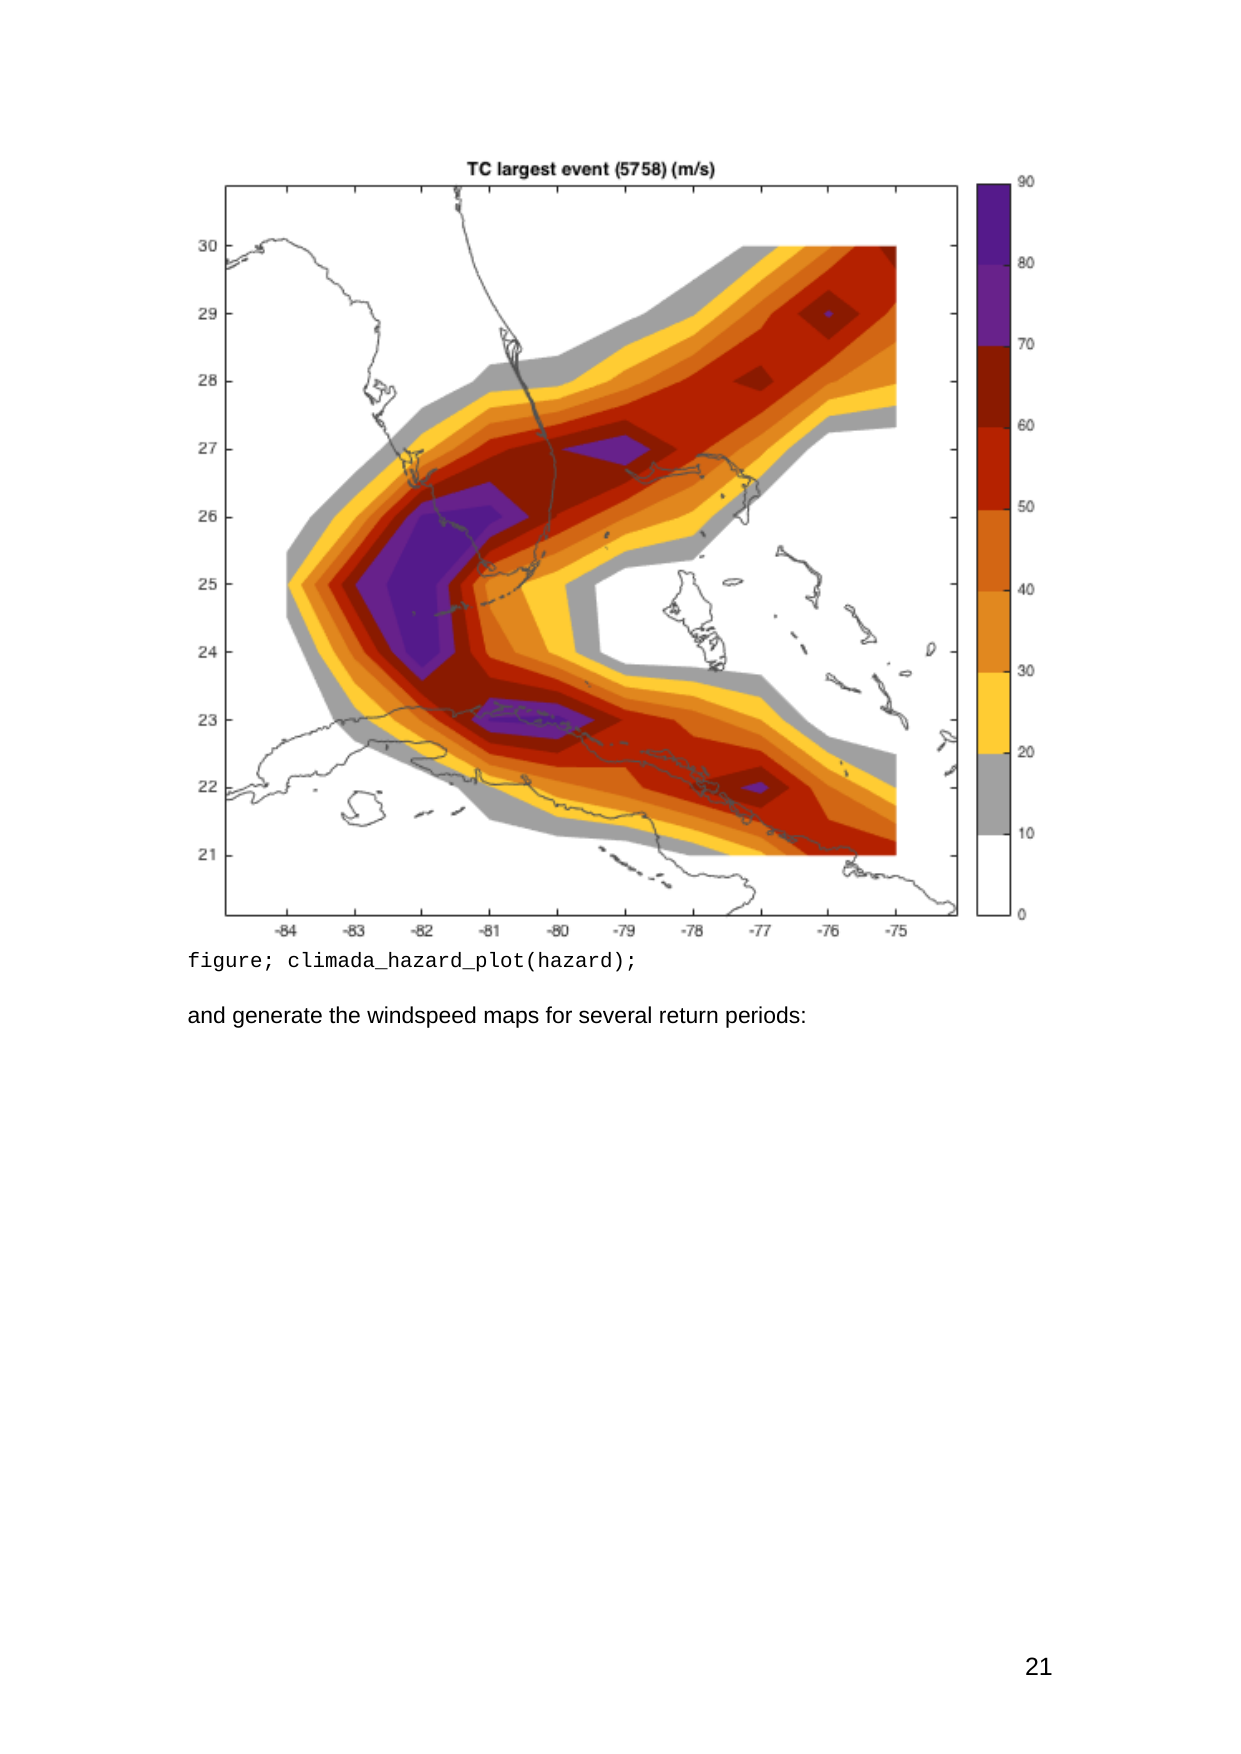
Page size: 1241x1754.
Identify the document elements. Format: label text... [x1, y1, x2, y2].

text figure; climada_hazard_plot(hazard); [187, 950, 1053, 974]
text and generate the windspeed maps for several return periods: [187, 1002, 1053, 1029]
picture [187, 150, 1053, 950]
